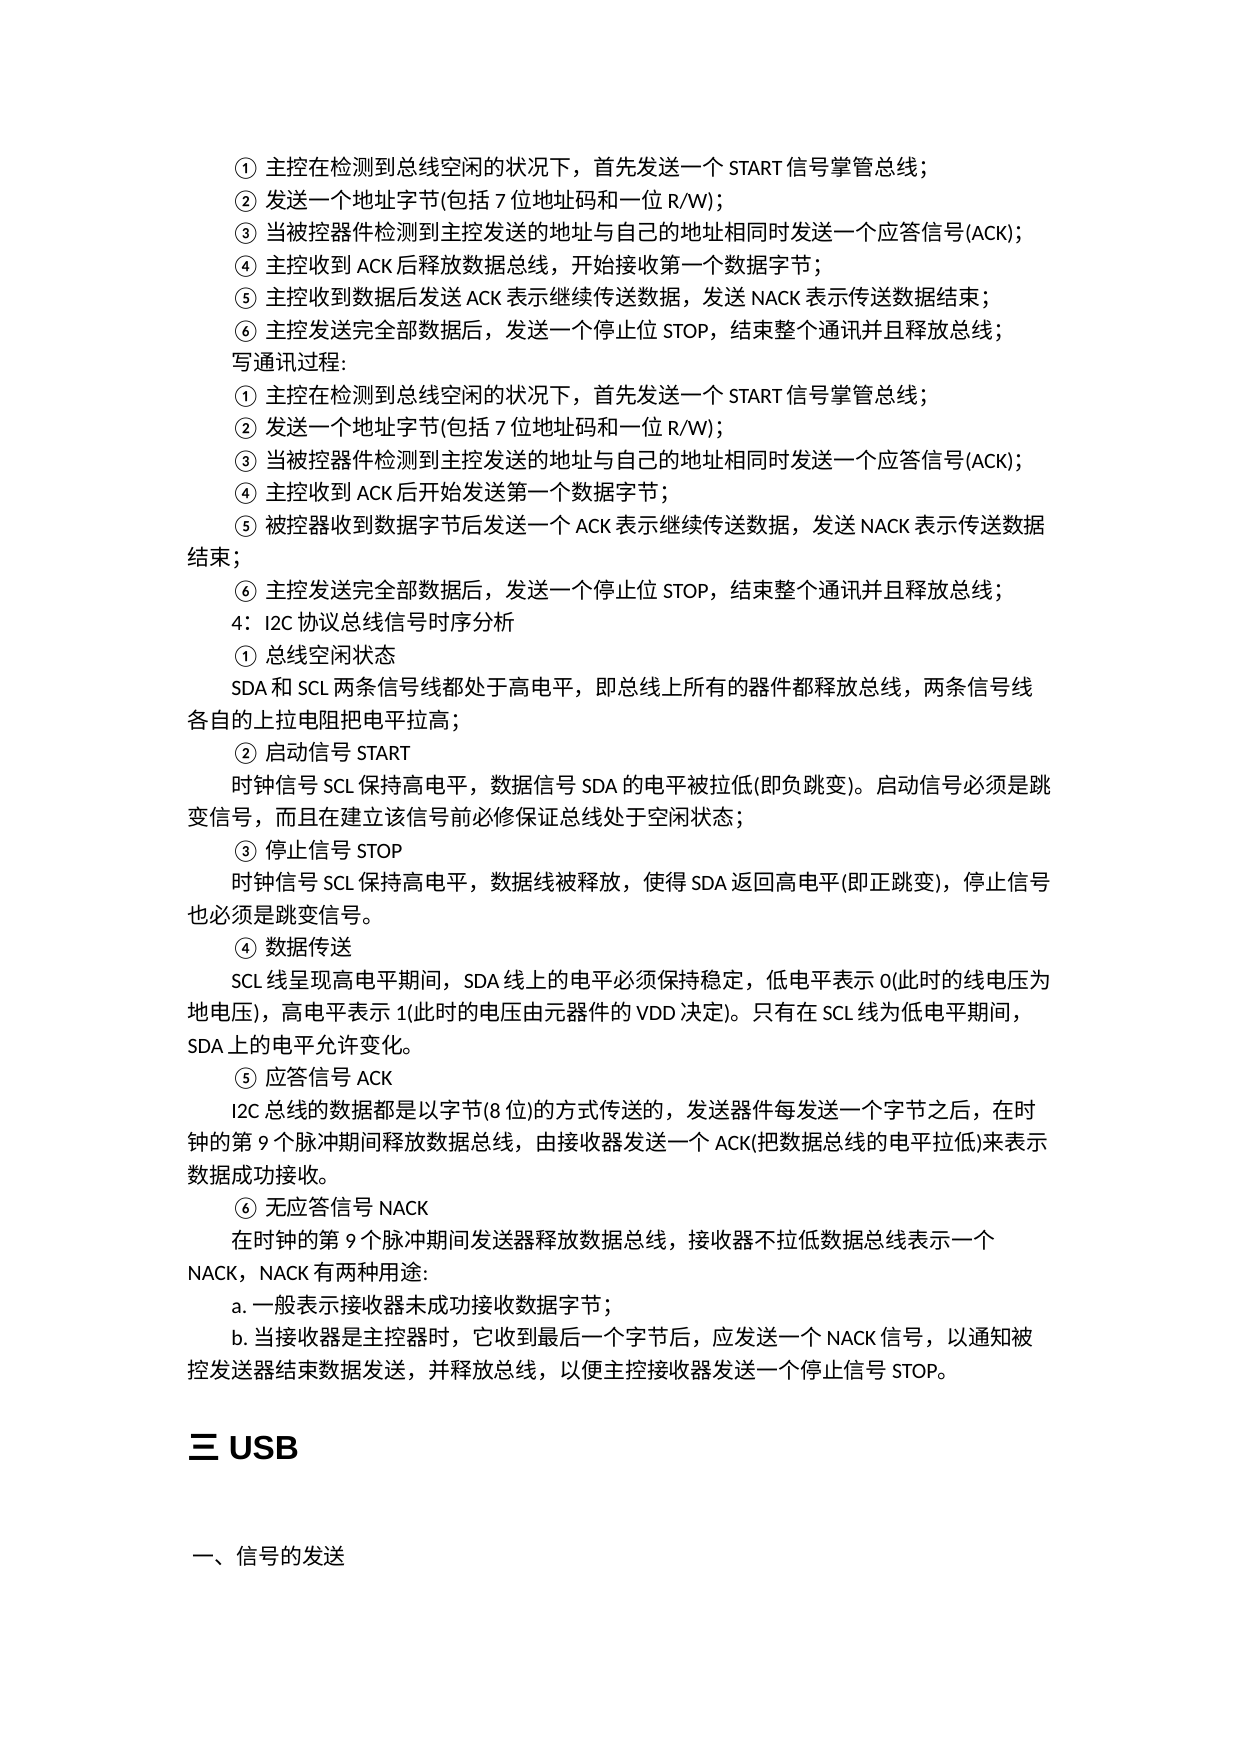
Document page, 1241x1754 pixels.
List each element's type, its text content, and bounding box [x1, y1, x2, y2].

list 4：I2C协议总线信号时序分析 [187, 605, 1053, 637]
text 写通讯过程: [187, 345, 1053, 377]
list ②启动信号START [187, 735, 1053, 767]
list ⑥无应答信号NACK [187, 1190, 1053, 1222]
list 时钟信号SCL保持高电平，数据信号SDA的电平被拉低(即负跳变)。启动信号必须是跳变信号，而且在建立该信号前必修保证总线处于空闲状态； [187, 767, 1053, 832]
list ⑥主控发送完全部数据后，发送一个停止位STOP，结束整个通讯并且释放总线； [187, 572, 1053, 605]
list ③停止信号STOP [187, 832, 1053, 865]
list ①主控在检测到总线空闲的状况下，首先发送一个START信号掌管总线； ②发送一个地址字节(包括7位地址码和一位R/W)； ③当被控器件检测到主控发送的地址与自己的地址相同时发送一个应答信号(ACK)； ④主控收到ACK后释放数据总线，开始接收第一个数据字节； ⑤主控收到数据后发送ACK表示继续传送数据，发送NACK表示传送数据结束； ⑥主控发送完全部数据后，发送一个停止位STOP，结束整个通讯并且释放总线； [231, 150, 1053, 345]
list SDA和SCL两条信号线都处于高电平，即总线上所有的器件都释放总线，两条信号线各自的上拉电阻把电平拉高； [187, 670, 1053, 735]
list b. 当接收器是主控器时，它收到最后一个字节后，应发送一个NACK信号，以通知被控发送器结束数据发送，并释放总线，以便主控接收器发送一个停止信号STOP。 [187, 1320, 1053, 1385]
text 一、信号的发送 [187, 1539, 1053, 1571]
list 时钟信号SCL保持高电平，数据线被释放，使得SDA返回高电平(即正跳变)，停止信号也必须是跳变信号。 [187, 865, 1053, 930]
subtitle 三 USB [187, 1412, 1053, 1477]
list a. 一般表示接收器未成功接收数据字节； [187, 1287, 1053, 1320]
list 在时钟的第9个脉冲期间发送器释放数据总线，接收器不拉低数据总线表示一个NACK，NACK有两种用途: [187, 1222, 1053, 1287]
list ⑤应答信号ACK [187, 1060, 1053, 1092]
list ①总线空闲状态 [187, 637, 1053, 670]
list ④数据传送 [187, 930, 1053, 962]
list I2C总线的数据都是以字节(8位)的方式传送的，发送器件每发送一个字节之后，在时钟的第9个脉冲期间释放数据总线，由接收器发送一个ACK(把数据总线的电平拉低)来表示数据成功接收。 [187, 1092, 1053, 1190]
list SCL线呈现高电平期间，SDA线上的电平必须保持稳定，低电平表示0(此时的线电压为地电压)，高电平表示1(此时的电压由元器件的VDD决定)。只有在SCL线为低电平期间，SDA上的电平允许变化。 [187, 962, 1053, 1060]
list ①主控在检测到总线空闲的状况下，首先发送一个START信号掌管总线； ②发送一个地址字节(包括7位地址码和一位R/W)； ③当被控器件检测到主控发送的地址与自己的地址相同时发送一个应答信号(ACK)； ④主控收到ACK后开始发送第一个数据字节； ⑤被控器收到数据字节后发送一个ACK表示继续传送数据，发送NACK表示传送数据结束； [187, 377, 1053, 572]
